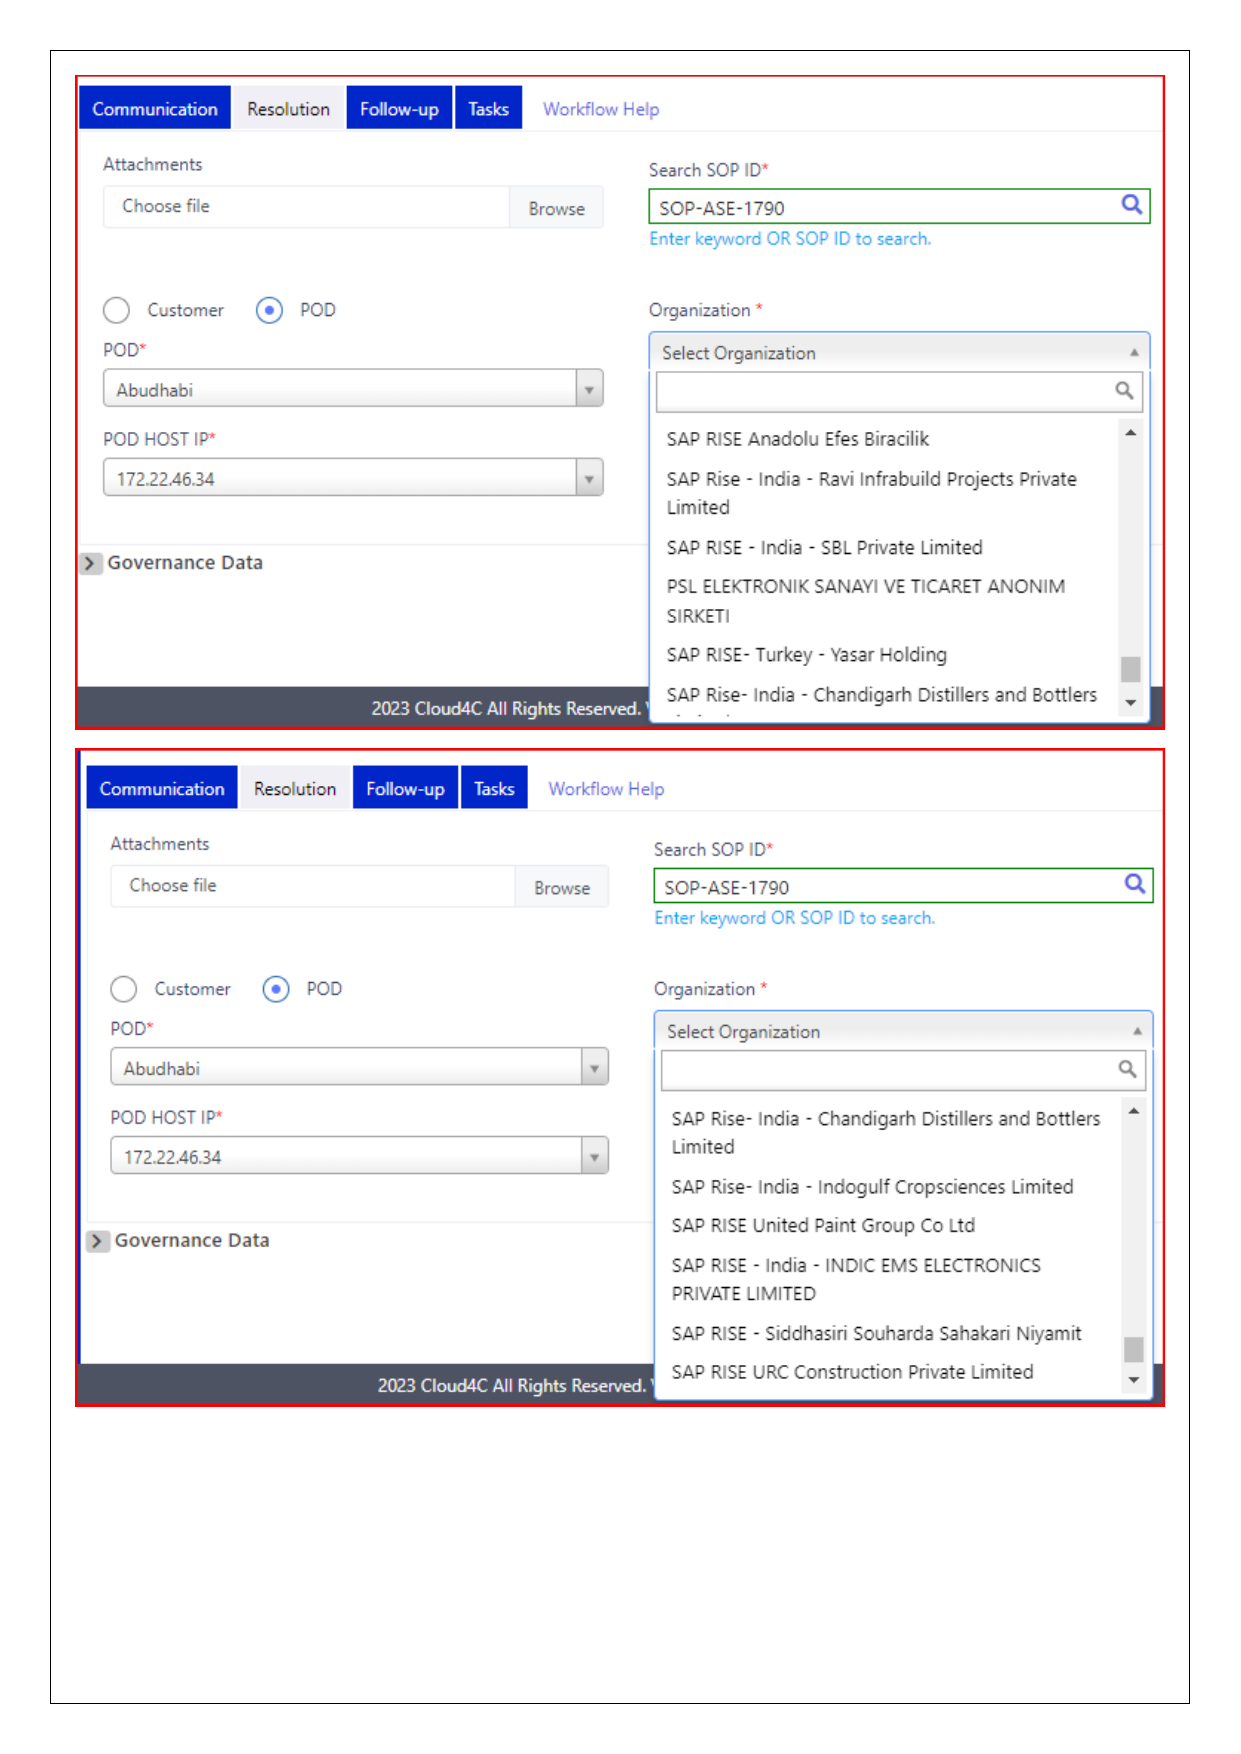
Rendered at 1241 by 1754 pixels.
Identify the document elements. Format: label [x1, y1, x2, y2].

picture [75, 748, 1166, 1407]
picture [75, 75, 1166, 730]
